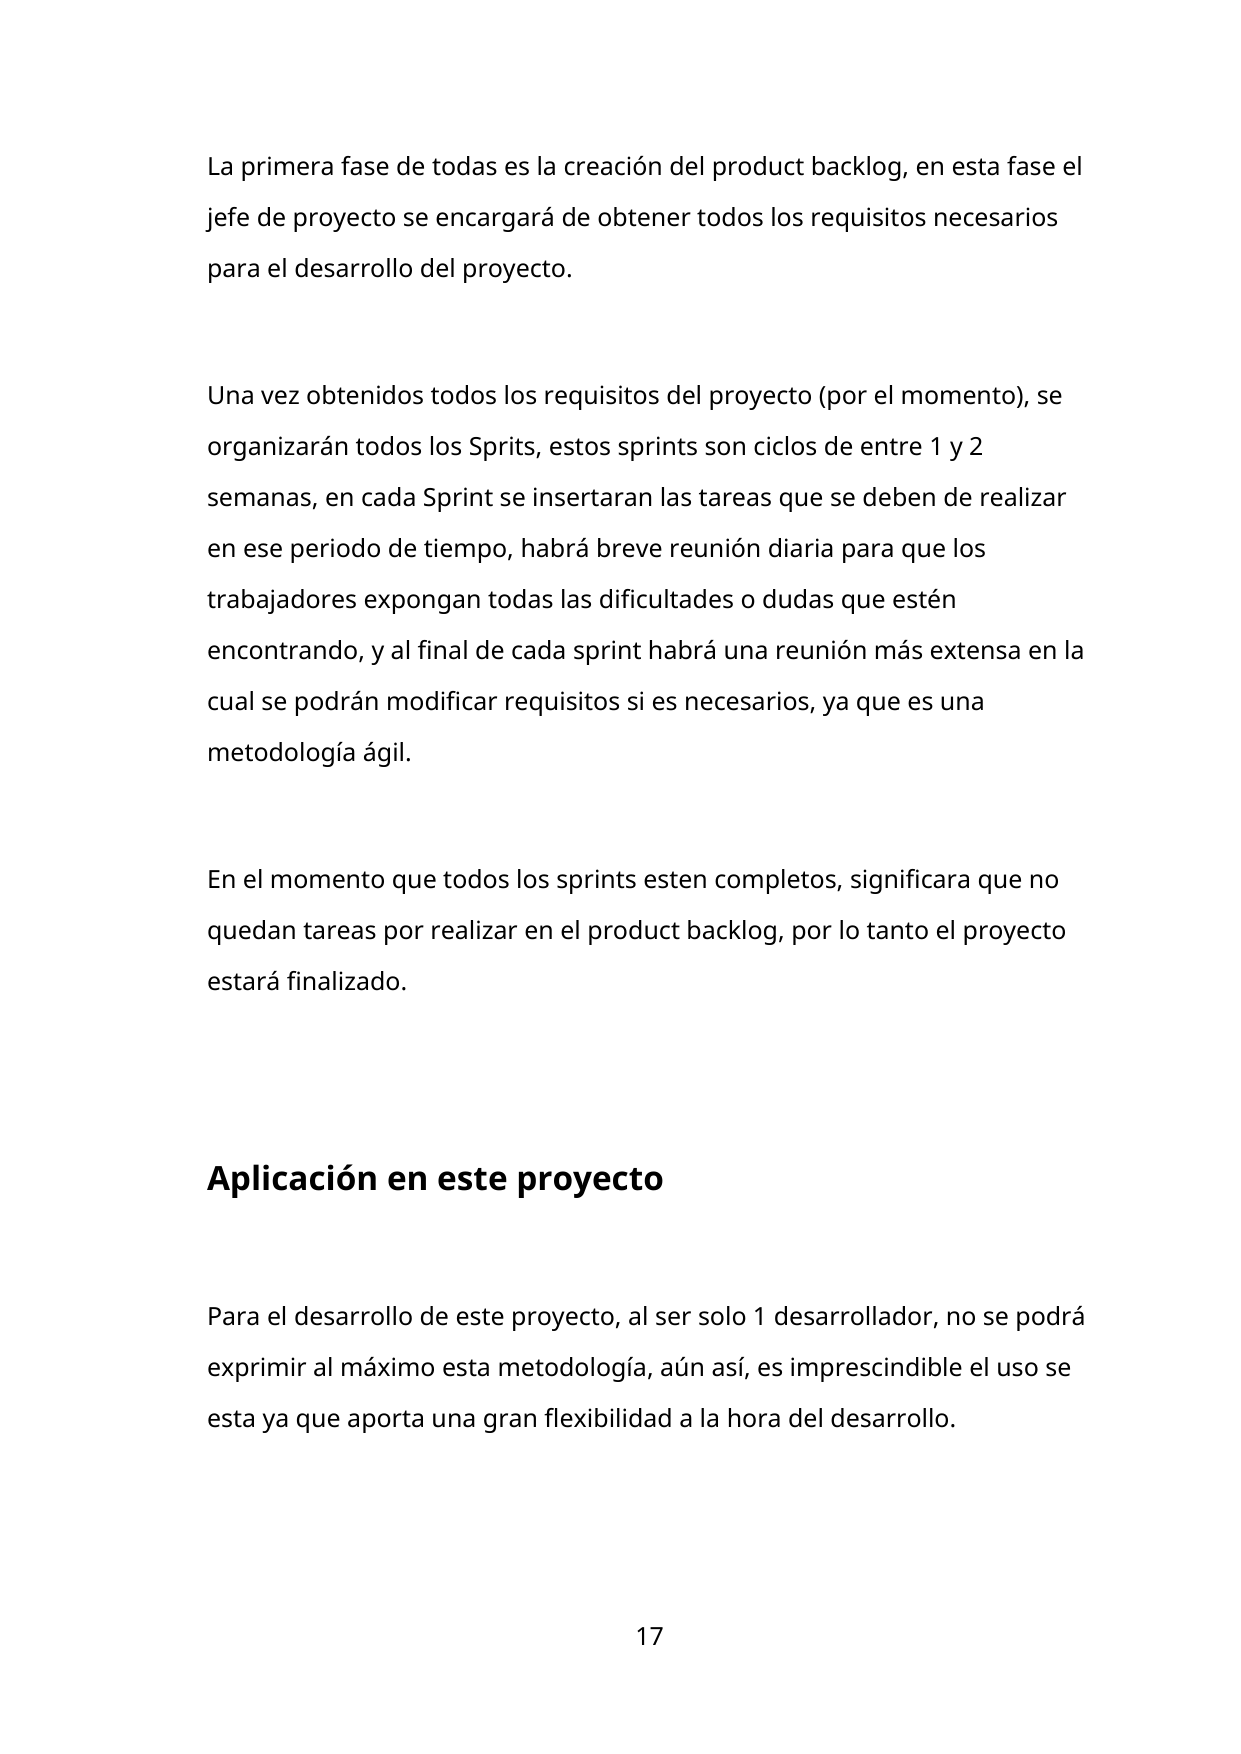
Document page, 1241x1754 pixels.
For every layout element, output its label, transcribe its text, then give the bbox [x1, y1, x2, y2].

text La primera fase de todas es la creación del product backlog, en esta fase el jefe de proyecto se encargará de obtener todos los requisitos necesarios para el desarrollo del proyecto. [207, 148, 1092, 284]
text Aplicación en este proyecto [207, 1154, 1092, 1200]
text Para el desarrollo de este proyecto, al ser solo 1 desarrollador, no se podrá exprimir al máximo esta metodología, aún así, es imprescindible el uso se esta ya que aporta una gran flexibilidad a la hora del desarrollo. [207, 1299, 1092, 1435]
text Una vez obtenidos todos los requisitos del proyecto (por el momento), se organizarán todos los Sprits, estos sprints son ciclos de entre 1 y 2 semanas, en cada Sprint se insertaran las tareas que se deben de realizar en ese periodo de tiempo, habrá breve reunión diaria para que los trabajadores expongan todas las dificultades o dudas que estén encontrando, y al final de cada sprint habrá una reunión más extensa en la cual se podrán modificar requisitos si es necesarios, ya que es una metodología ágil. [207, 377, 1092, 769]
text En el momento que todos los sprints esten completos, significara que no quedan tareas por realizar en el product backlog, por lo tanto el proyecto estará finalizado. [207, 862, 1092, 998]
